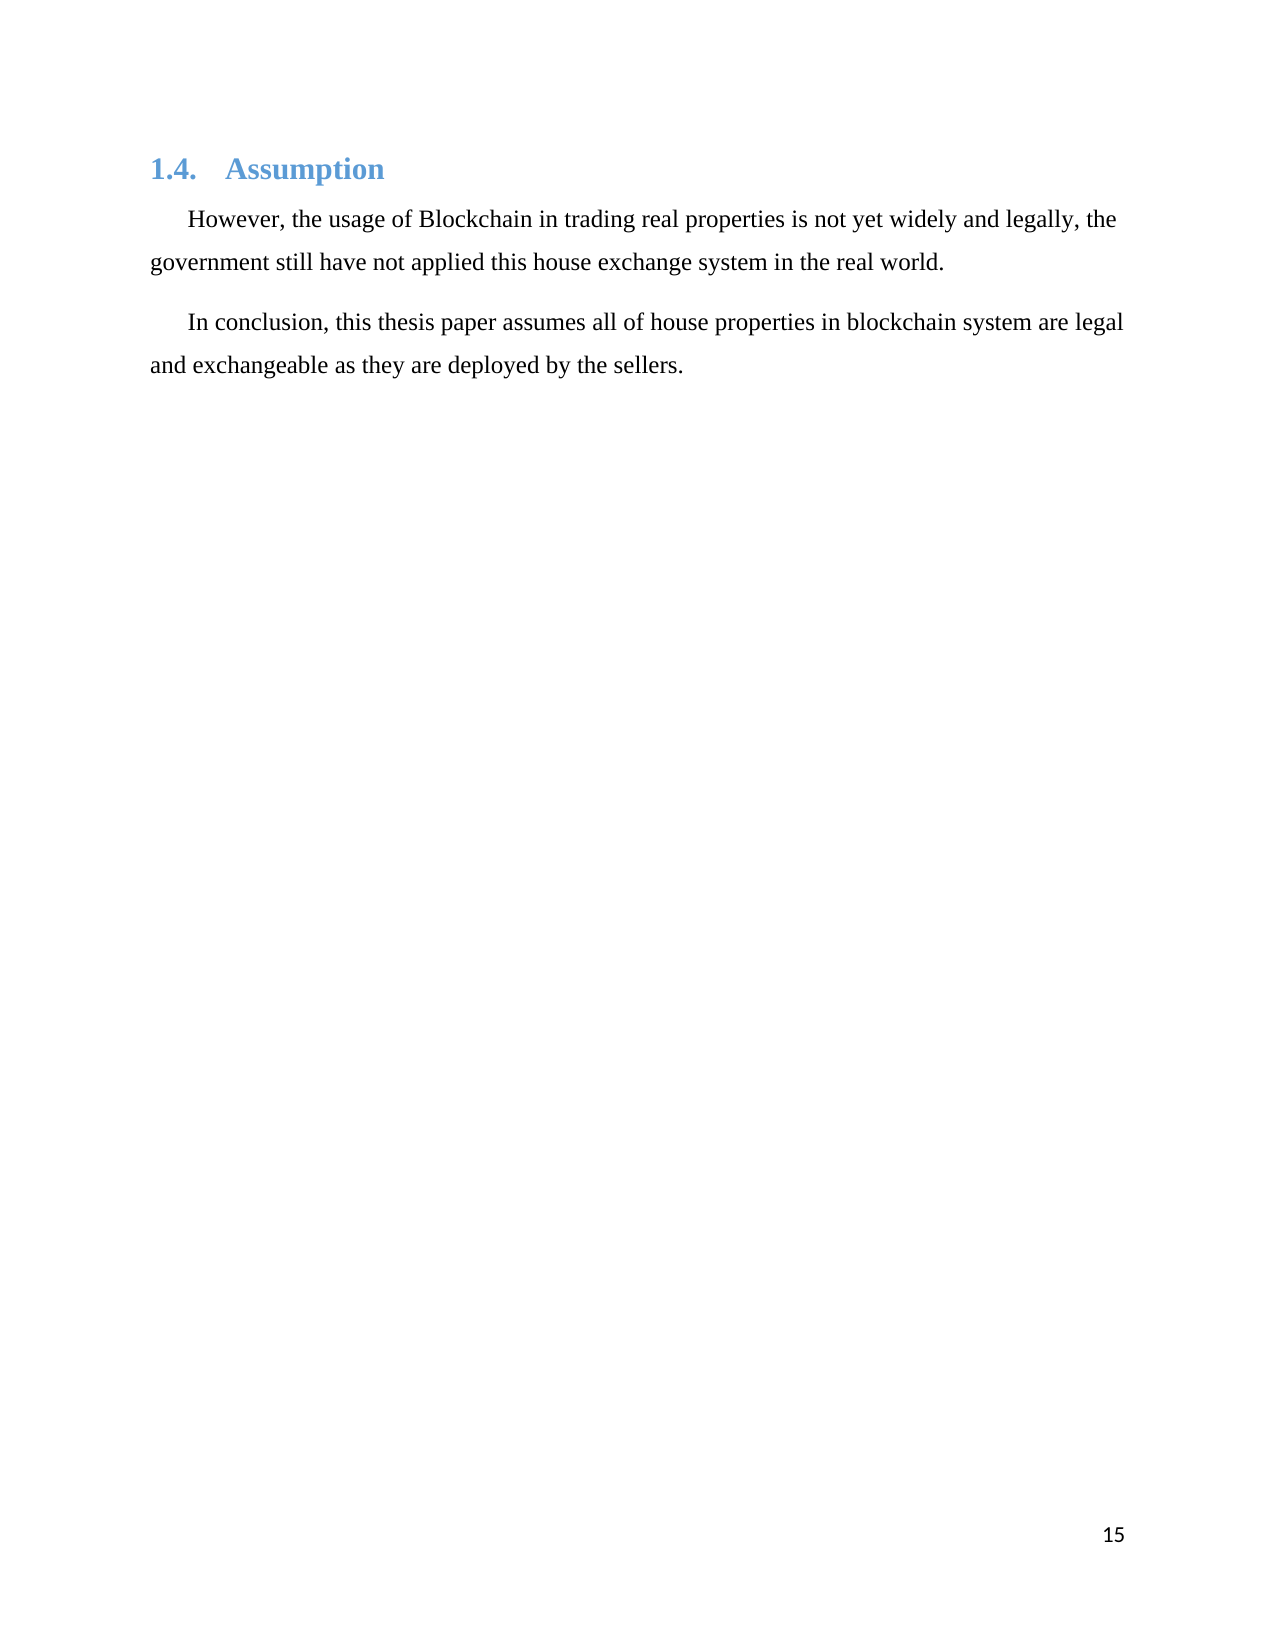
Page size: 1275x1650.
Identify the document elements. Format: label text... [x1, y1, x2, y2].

text In conclusion, this thesis paper assumes all of house properties in blockchain system are legal and exchangeable as they are deployed by the sellers. [150, 307, 1125, 379]
subtitle Assumption [150, 150, 1125, 186]
text However, the usage of Blockchain in trading real properties is not yet widely and legally, the government still have not applied this house exchange system in the real world. [150, 204, 1125, 276]
